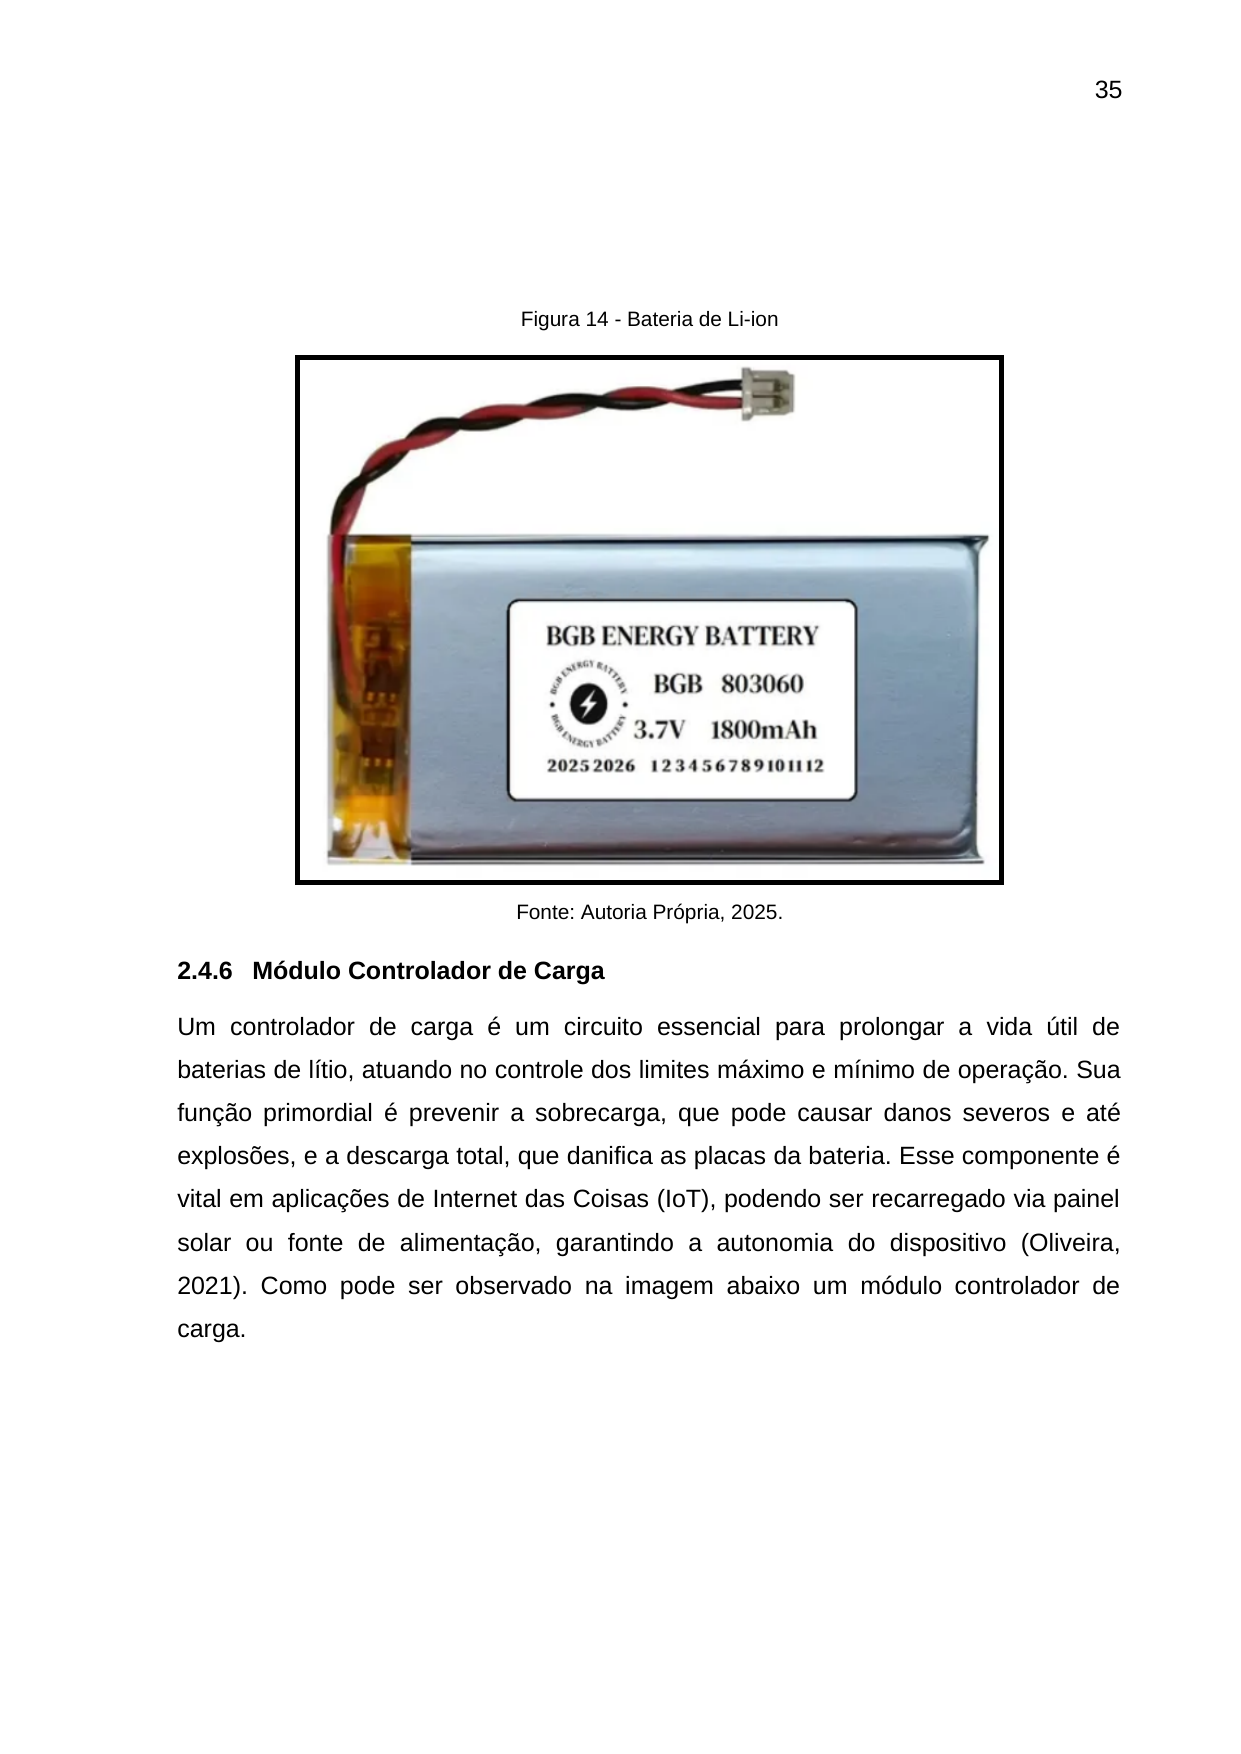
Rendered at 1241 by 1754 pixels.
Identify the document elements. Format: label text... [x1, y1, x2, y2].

picture [300, 360, 999, 880]
text Um controlador de carga é um circuito essencial para prolongar a vida útil de baterias de lítio, atuando no controle dos limites máximo e mínimo de operação. Sua função primordial é prevenir a sobrecarga, que pode causar danos severos e até explosões, e a descarga total, que danifica as placas da bateria. Esse componente é vital em aplicações de Internet das Coisas (IoT), podendo ser recarregado via painel solar ou fonte de alimentação, garantindo a autonomia do dispositivo (Oliveira, 2021). Como pode ser observado na imagem abaixo um módulo controlador de carga. [177, 1012, 1122, 1343]
text Fonte: Autoria Própria, 2025. [177, 899, 1122, 923]
subtitle Módulo Controlador de Carga [177, 956, 1122, 985]
